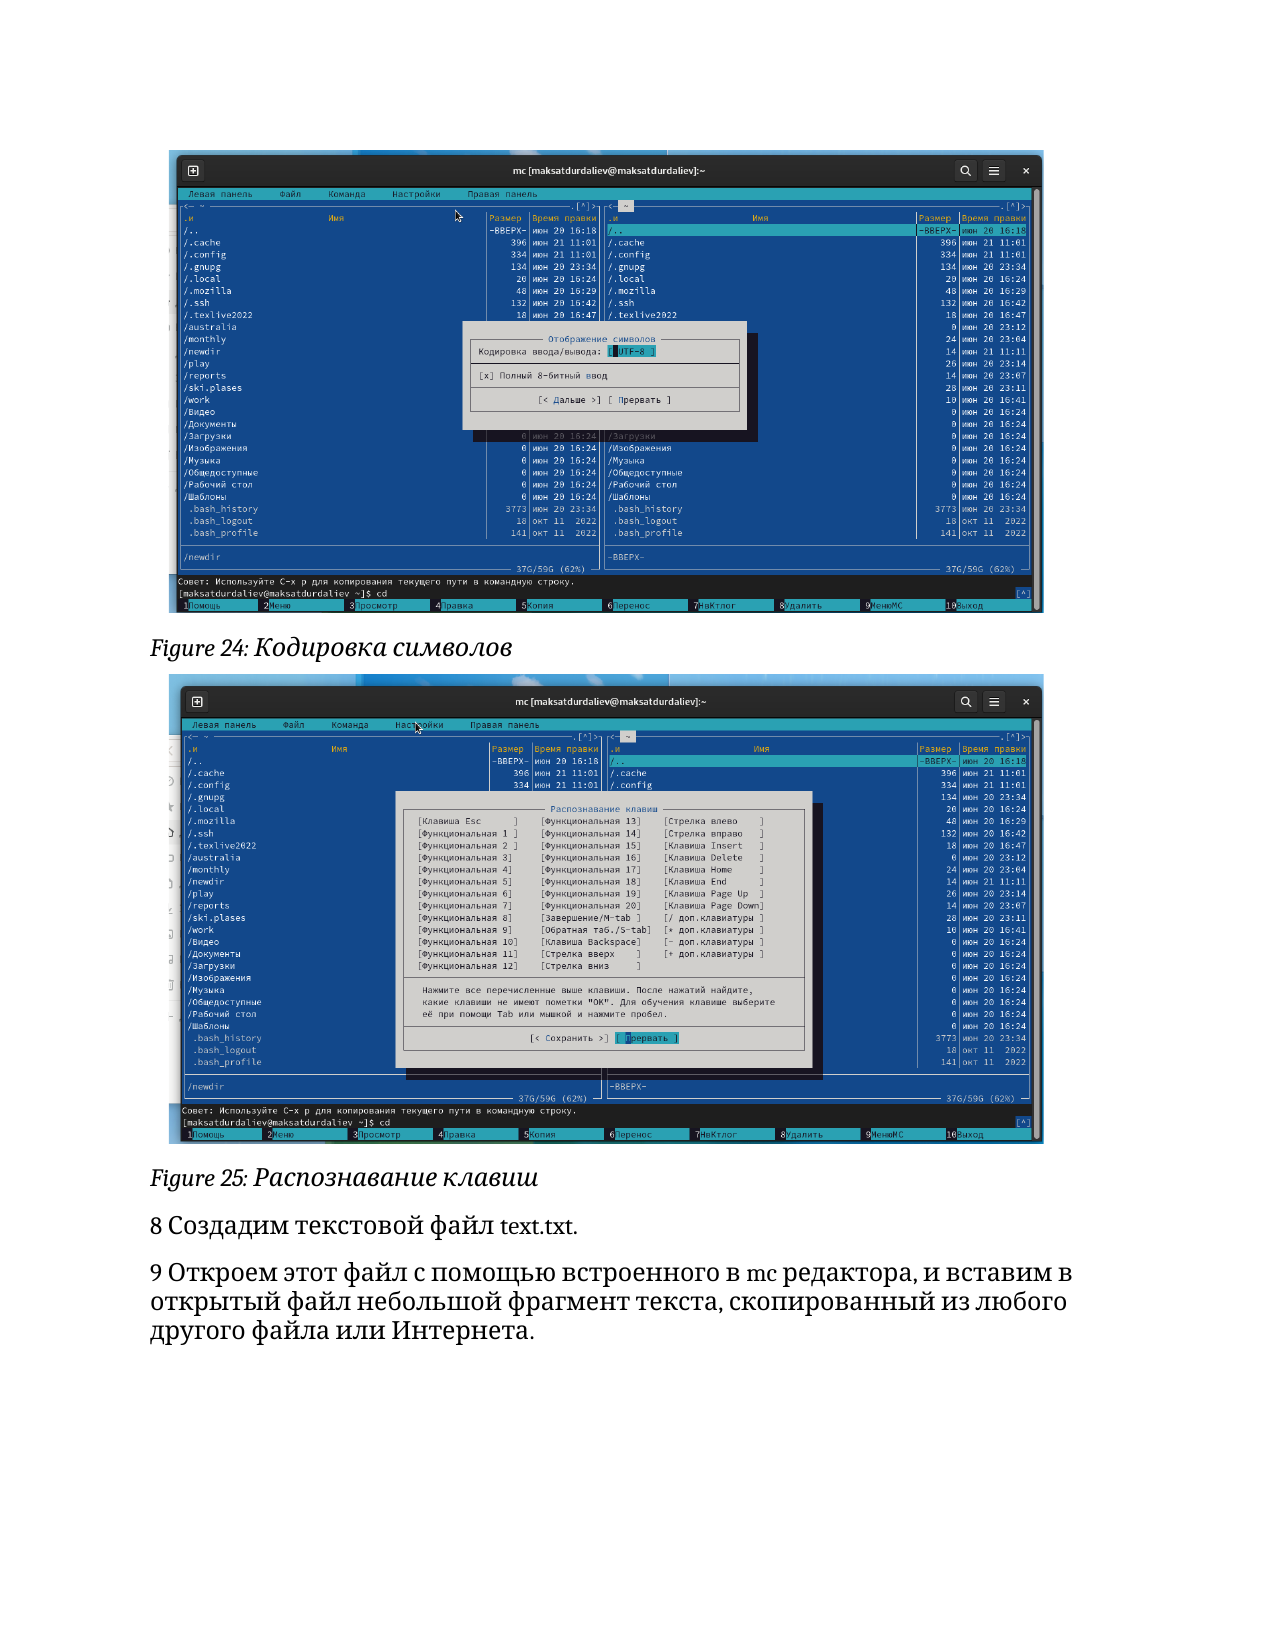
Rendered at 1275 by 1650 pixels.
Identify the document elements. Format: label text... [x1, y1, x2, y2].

picture [168, 674, 1044, 1144]
text 8 Создадим текстовой файл text.txt. [150, 1212, 1125, 1240]
text 9 Откроем этот файл с помощью встроенного в mc редактора, и вставим в открытый файл небольшой фрагмент текста, скопированный из любого другого файла или Интернета. [150, 1259, 1125, 1345]
picture [168, 150, 1044, 613]
text Figure 25: Распознавание клавиш [150, 1164, 1125, 1193]
text Figure 24: Кодировка символов [150, 633, 1125, 662]
